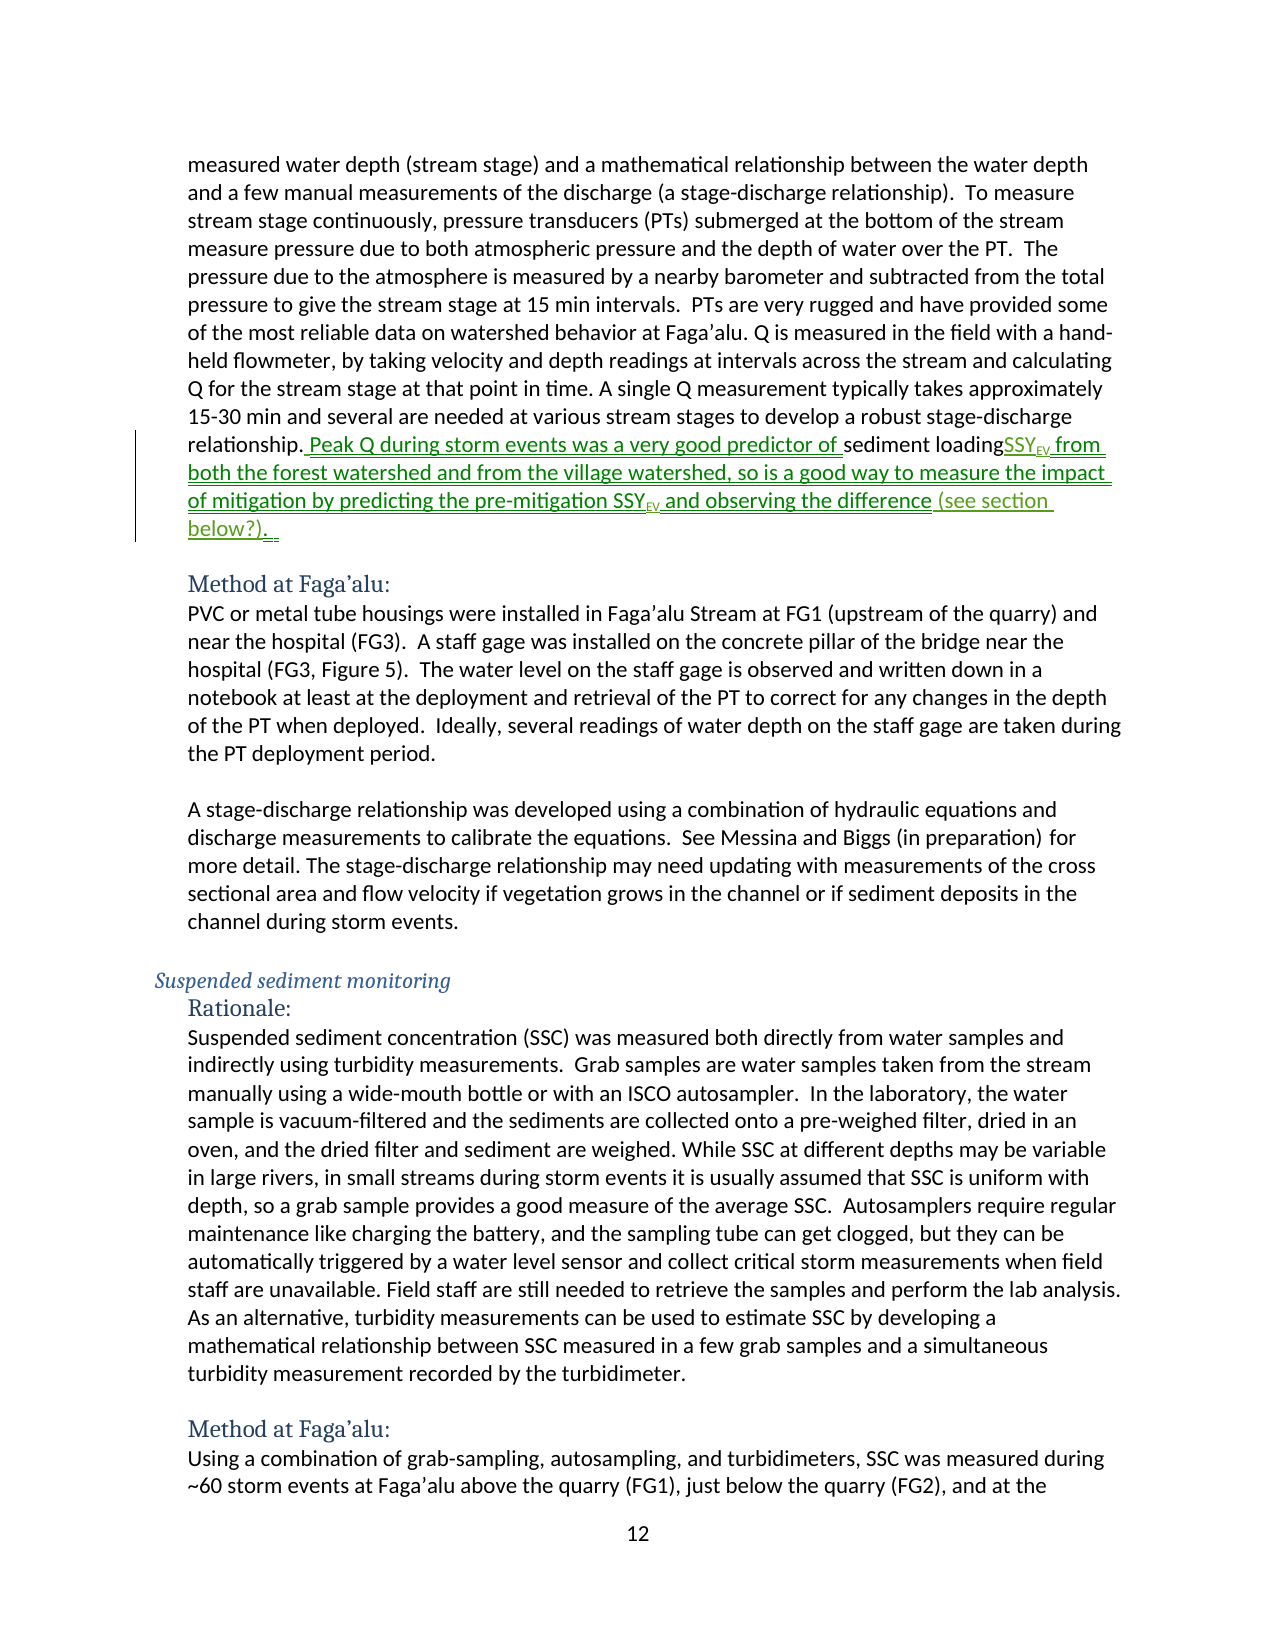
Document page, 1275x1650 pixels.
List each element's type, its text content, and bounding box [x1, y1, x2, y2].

text Method at Faga’alu: [187, 570, 1125, 599]
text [187, 1444, 1125, 1500]
subtitle Suspended sediment monitoring [150, 967, 1125, 994]
text Rationale: [187, 994, 1125, 1023]
text A stage-discharge relationship was developed using a combination of hydraulic equations and discharge measurements to calibrate the equations. See Messina and Biggs (in preparation) for more detail. The stage-discharge relationship may need updating with measurements of the cross sectional area and flow velocity if vegetation grows in the channel or if sediment deposits in the channel during storm events. [187, 795, 1125, 935]
text PVC or metal tube housings were installed in Faga’alu Stream at FG1 (upstream of the quarry) and near the hospital (FG3). A staff gage was installed on the concrete pillar of the bridge near the hospital (FG3, Figure 4). The water level on the staff gage is observed and written down in a notebook at least at the deployment and retrieval of the PT to correct for any changes in the depth of the PT when deployed. Ideally, several readings of water depth on the staff gage are taken during the PT deployment period. [187, 599, 1125, 767]
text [187, 150, 1125, 542]
text Suspended sediment concentration (SSC) was measured both directly from water samples and indirectly using turbidity measurements. Grab samples are water samples taken from the stream manually using a wide-mouth bottle or with an ISCO autosampler. In the laboratory, the water sample is vacuum-filtered and the sediments are collected onto a pre-weighed filter, dried in an oven, and the dried filter and sediment are weighed. While SSC at different depths may be variable in large rivers, in small streams during storm events it is usually assumed that SSC is uniform with depth, so a grab sample provides a good measure of the average SSC. Autosamplers require regular maintenance like charging the battery, and the sampling tube can get clogged, but they can be automatically triggered by a water level sensor and collect critical storm measurements when field staff are unavailable. Field staff are still needed to retrieve the samples and perform the lab analysis. As an alternative, turbidity measurements can be used to estimate SSC by developing a mathematical relationship between SSC measured in a few grab samples and a simultaneous turbidity measurement recorded by the turbidimeter. [187, 1023, 1125, 1387]
text Method at Faga’alu: [187, 1415, 1125, 1444]
